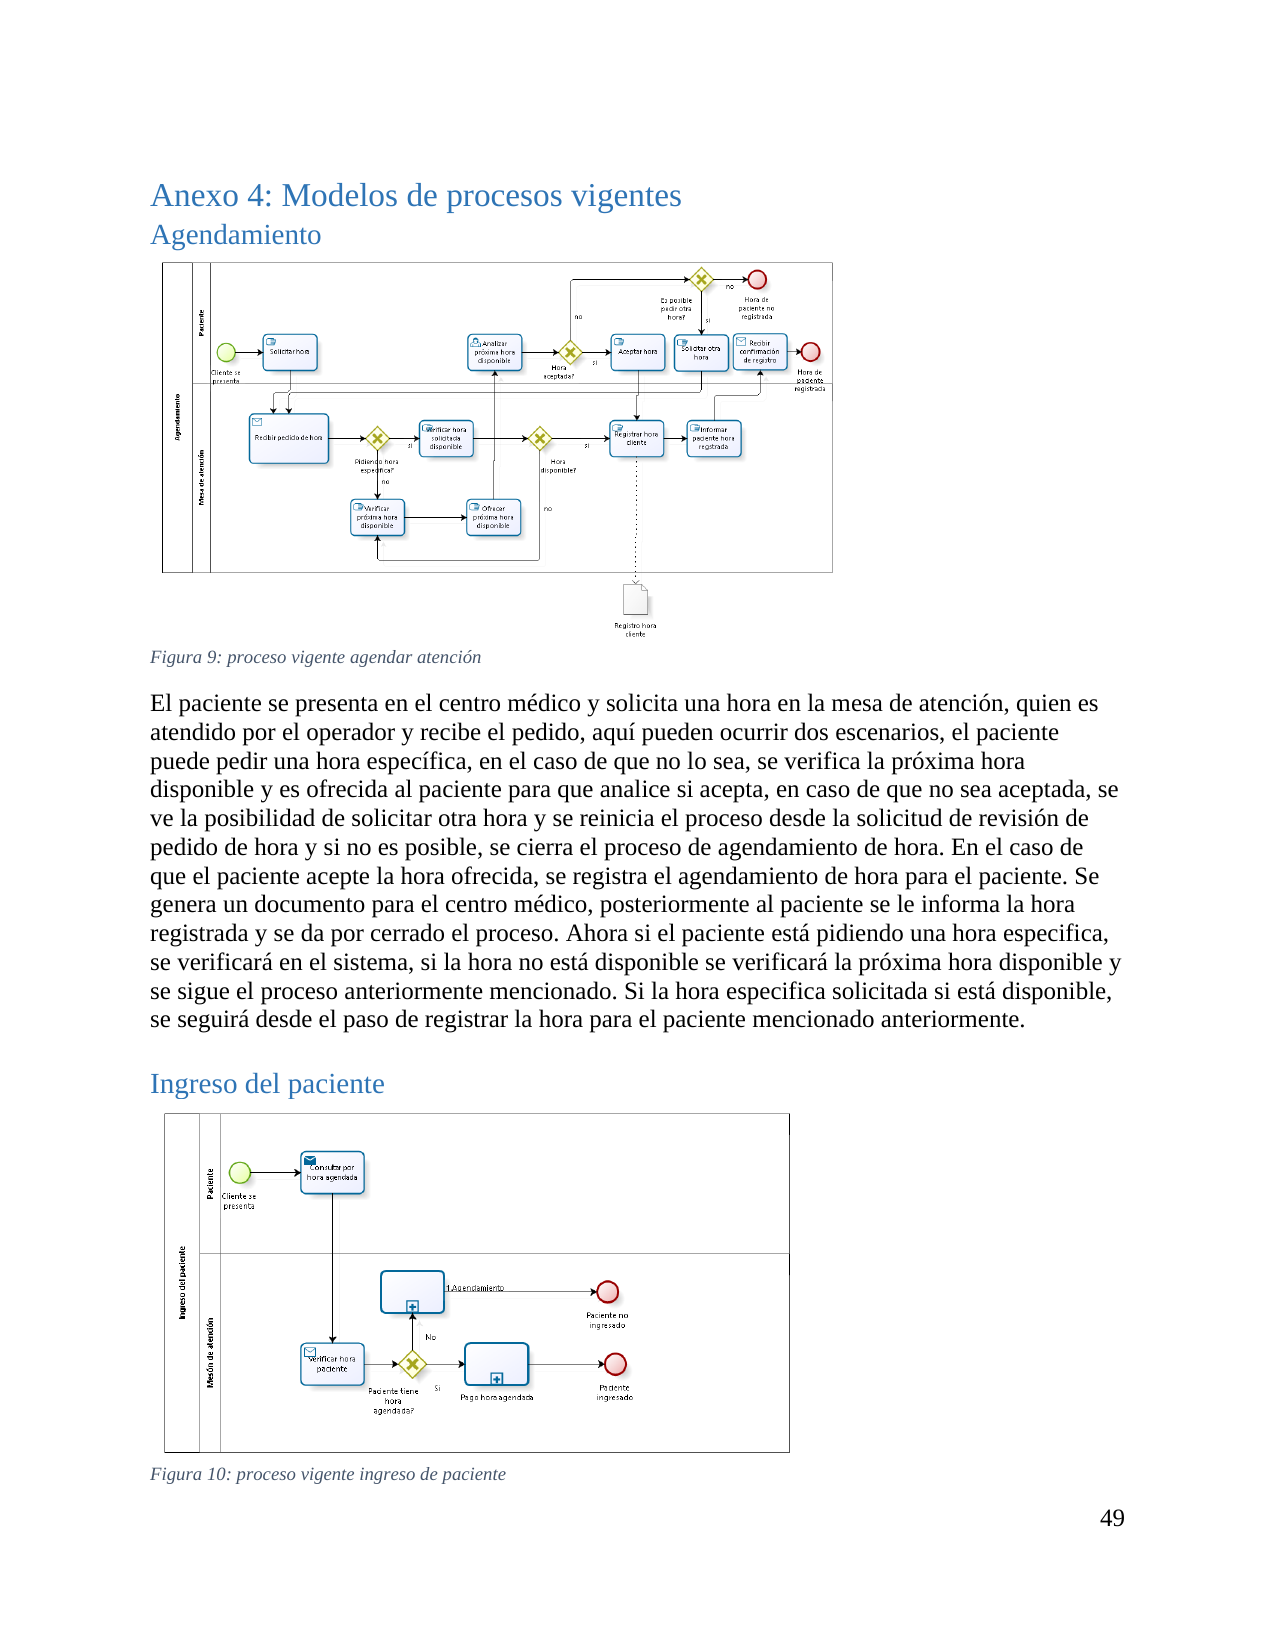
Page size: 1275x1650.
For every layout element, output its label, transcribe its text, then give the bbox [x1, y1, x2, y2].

picture [150, 1099, 793, 1464]
text Figura 9: proceso vigente agendar atención [150, 646, 1125, 667]
subtitle Anexo 4: Modelos de procesos vigentes [150, 175, 1125, 213]
text El paciente se presenta en el centro médico y solicita una hora en la mesa de atención, quien es atendido por el operador y recibe el pedido, aquí pueden ocurrir dos escenarios, el paciente puede pedir una hora específica, en el caso de que no lo sea, se verifica la próxima hora disponible y es ofrecida al paciente para que analice si acepta, en caso de que no sea aceptada, se ve la posibilidad de solicitar otra hora y se reinicia el proceso desde la solicitud de revisión de pedido de hora y si no es posible, se cierra el proceso de agendamiento de hora. En el caso de que el paciente acepte la hora ofrecida, se registra el agendamiento de hora para el paciente. Se genera un documento para el centro médico, posteriormente al paciente se le informa la hora registrada y se da por cerrado el proceso. Ahora si el paciente está pidiendo una hora especifica, se verificará en el sistema, si la hora no está disponible se verificará la próxima hora disponible y se sigue el proceso anteriormente mencionado. Si la hora especifica solicitada si está disponible, se seguirá desde el paso de registrar la hora para el paciente mencionado anteriormente. [150, 688, 1125, 1033]
subtitle Ingreso del paciente [150, 1066, 1125, 1100]
text Figura 10: proceso vigente ingreso de paciente [150, 1463, 1125, 1485]
subtitle Agendamiento [150, 217, 1125, 251]
picture [150, 251, 838, 646]
